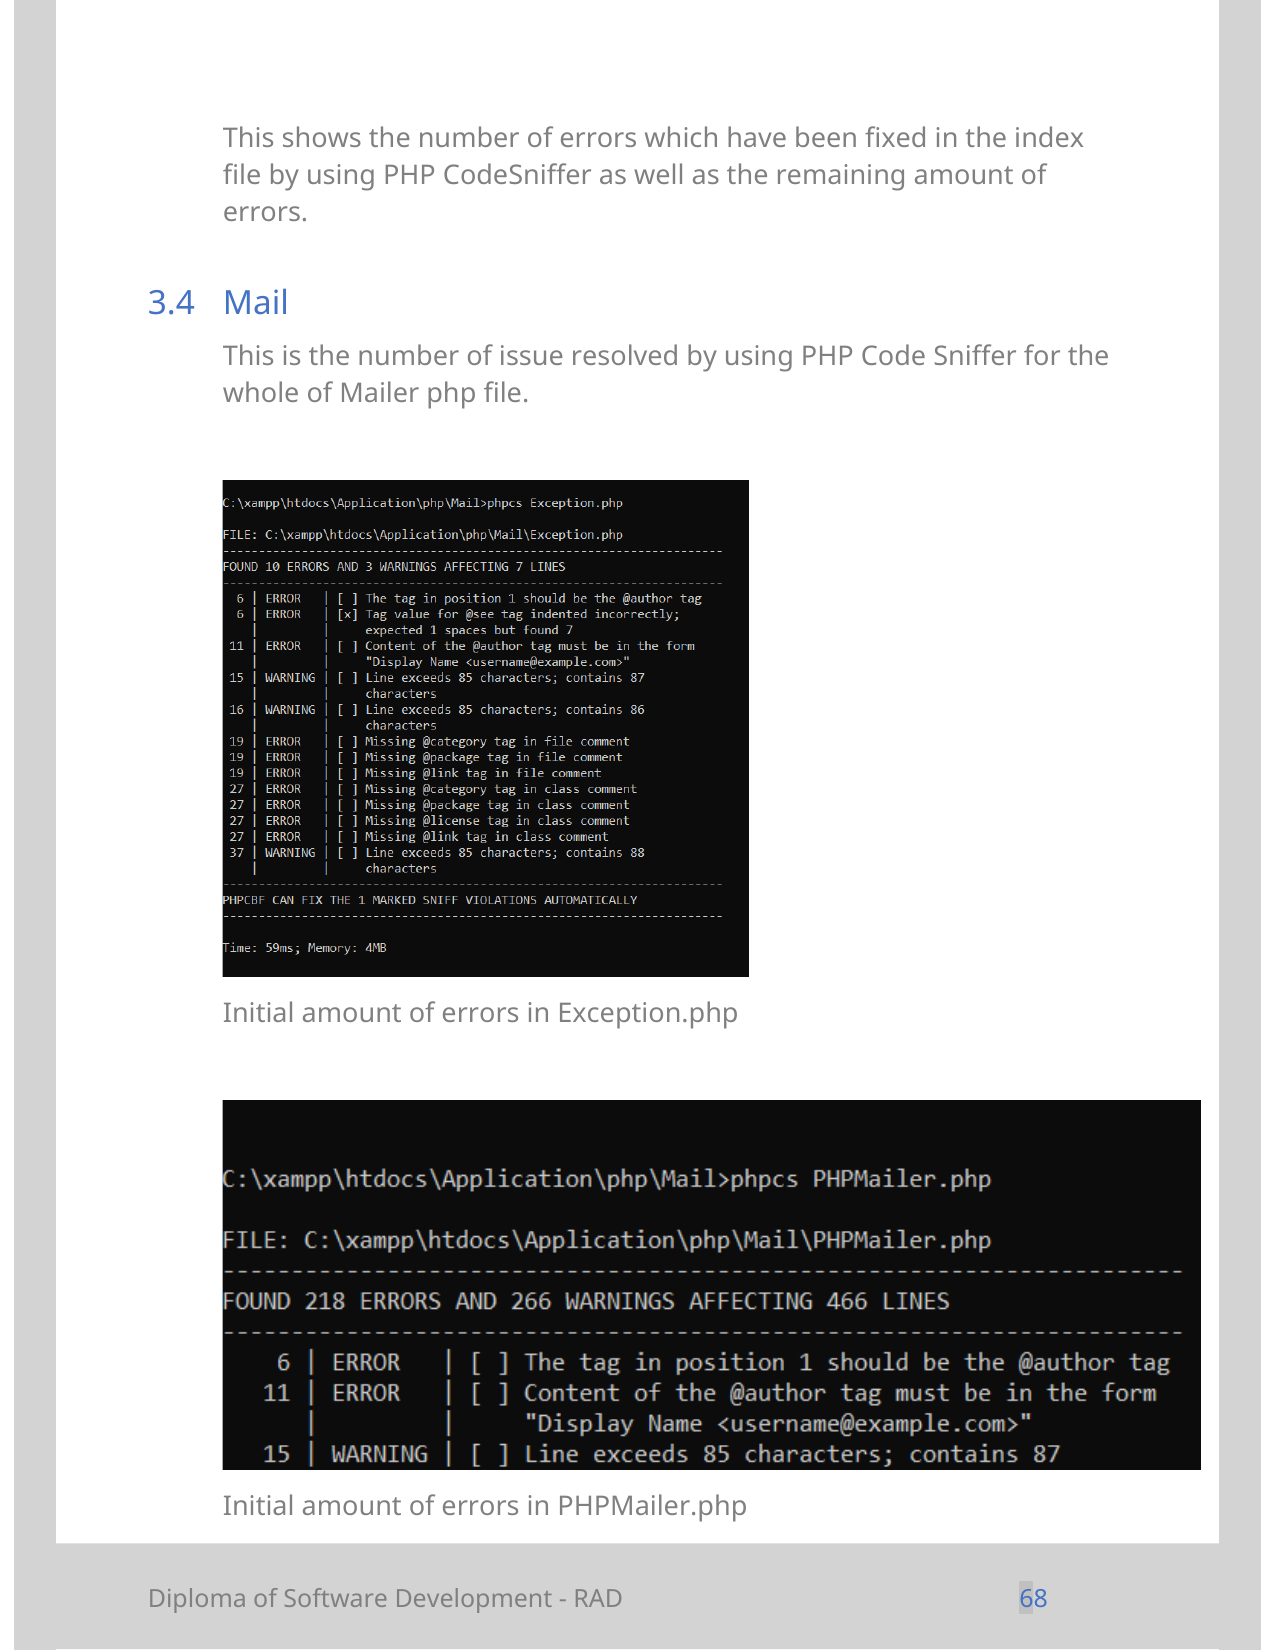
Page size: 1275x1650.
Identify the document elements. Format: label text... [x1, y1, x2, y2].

text Initial amount of errors in Exception.php [223, 993, 1127, 1030]
text This shows the number of errors which have been fixed in the index file by using PHP CodeSniffer as well as the remaining amount of errors. [223, 118, 1127, 229]
subtitle 3.4 Mail [148, 279, 1127, 324]
text This is the number of issue resolved by using PHP Code Sniffer for the whole of Mailer php file. [223, 337, 1127, 411]
picture [222, 1100, 1201, 1470]
text Initial amount of errors in PHPMailer.php [223, 1487, 1127, 1523]
picture [222, 480, 749, 977]
